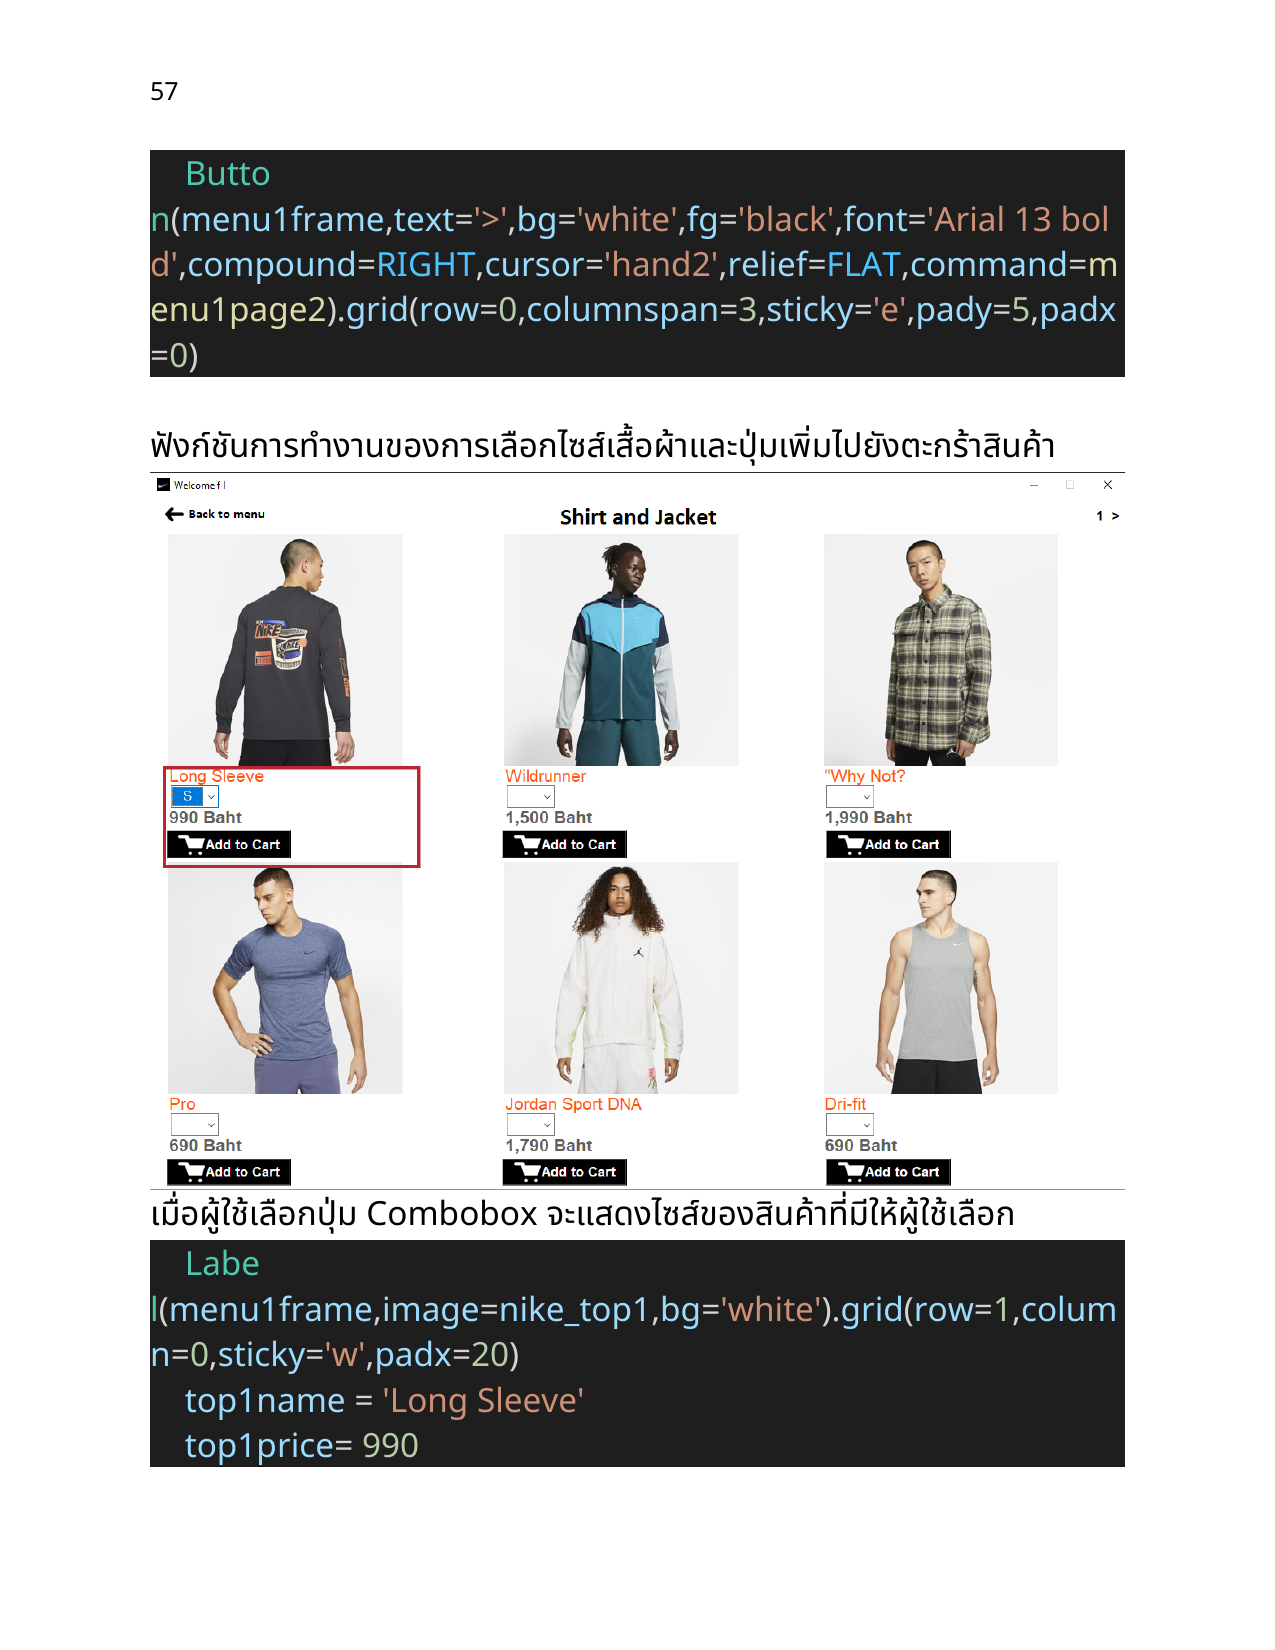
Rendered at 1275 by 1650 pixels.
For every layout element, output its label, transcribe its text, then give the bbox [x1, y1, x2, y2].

picture [150, 472, 1125, 1190]
text top1name = 'Long Sleeve' [150, 1376, 1125, 1422]
text top1price= 990 [150, 1422, 1125, 1467]
text ฟังก์ชันการทำงานของการเลือกไซส์เสื้อผ้าและปุ่มเพิ่มไปยังตะกร้าสินค้า [150, 422, 1125, 472]
text เมื่อผู้ใช้เลือกปุ่ม Combobox จะแสดงไซส์ของสินค้าที่มีให้ผู้ใช้เลือก [150, 1190, 1125, 1240]
text Button(menu1frame,text='>',bg='white',fg='black',font='Arial 13 bold',compound=RIGHT,cursor='hand2',relief=FLAT,command=menu1page2).grid(row=0,columnspan=3,sticky='e',pady=5,padx=0) [150, 150, 1125, 377]
text Label(menu1frame,image=nike_top1,bg='white').grid(row=1,column=0,sticky='w',padx=20) [150, 1240, 1125, 1376]
